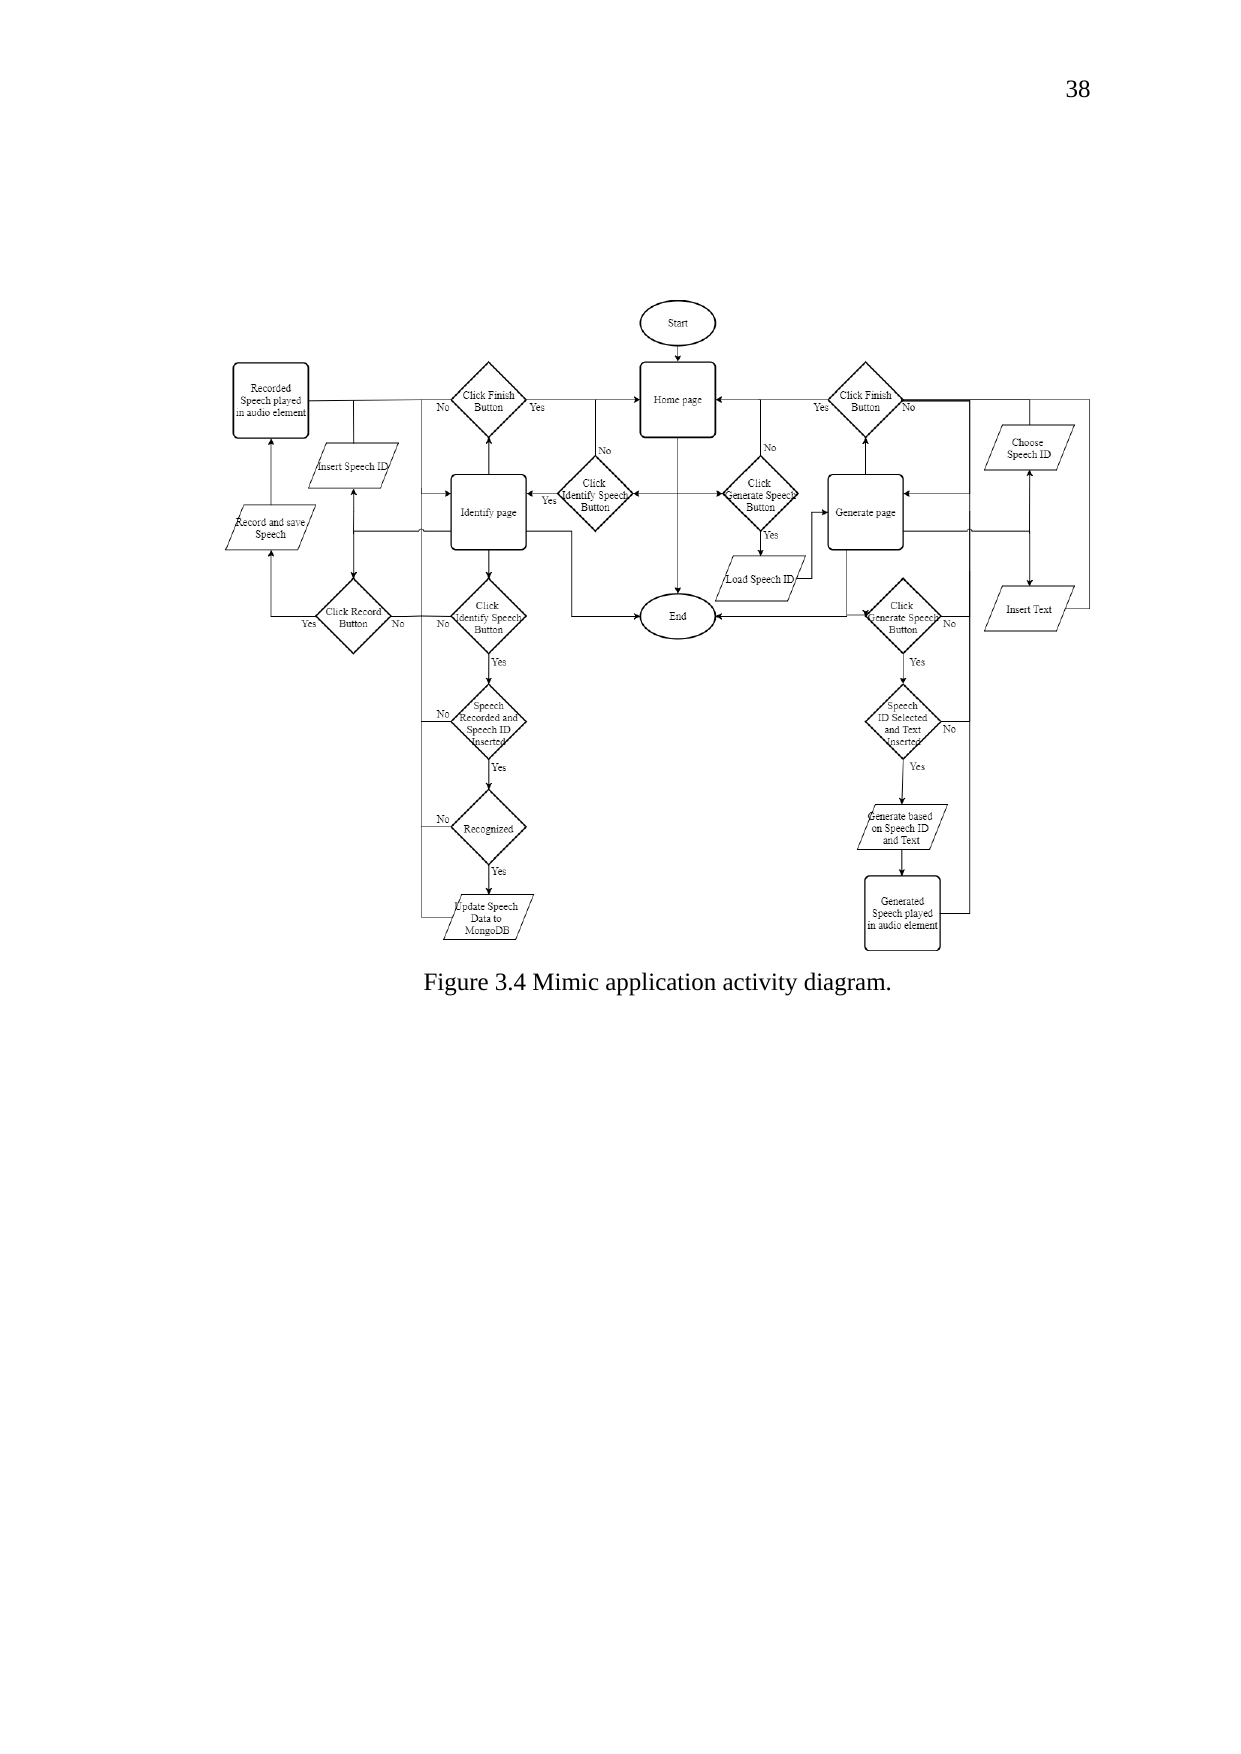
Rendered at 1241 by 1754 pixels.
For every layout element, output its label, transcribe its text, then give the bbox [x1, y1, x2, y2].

picture [225, 300, 1091, 951]
text Figure 3.4 Mimic application activity diagram. [225, 967, 1090, 996]
